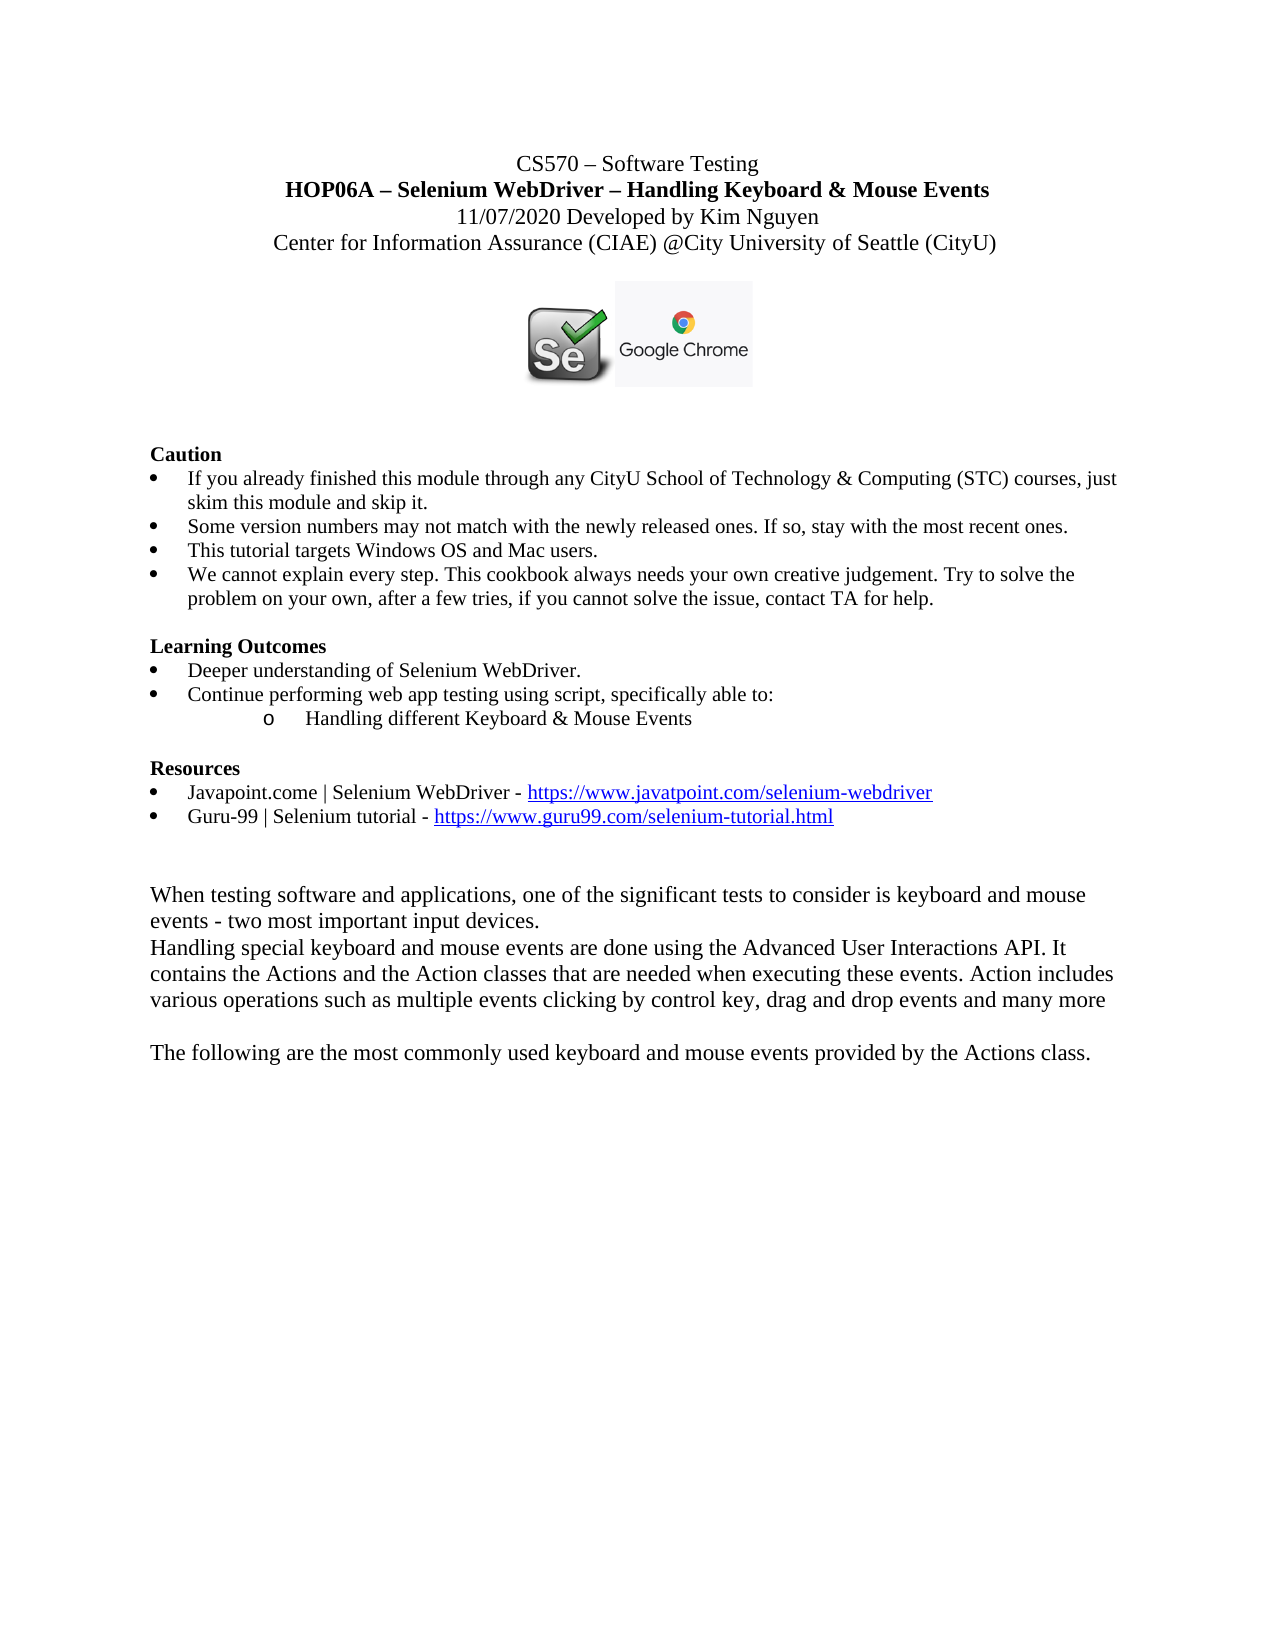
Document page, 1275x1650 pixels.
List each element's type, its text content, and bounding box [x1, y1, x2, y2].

list Handling different Keyboard & Mouse Events [262, 706, 1125, 732]
text CS570 – Software Testing [150, 150, 1125, 176]
list Some version numbers may not match with the newly released ones. If so, stay with the most recent ones. [150, 514, 1125, 538]
list We cannot explain every step. This cookbook always needs your own creative judgement. Try to solve the problem on your own, after a few tries, if you cannot solve the issue, contact TA for help. [150, 562, 1125, 610]
list Handling special keyboard and mouse events are done using the Advanced User Interactions API. It contains the Actions and the Action classes that are needed when executing these events. Action includes various operations such as multiple events clicking by control key, drag and drop events and many more [150, 934, 1125, 1013]
text 11/07/2020 Developed by Kim Nguyen [150, 203, 1125, 229]
text HOP06A – Selenium WebDriver – Handling Keyboard & Mouse Events [150, 176, 1125, 203]
list This tutorial targets Windows OS and Mac users. [150, 538, 1125, 562]
list When testing software and applications, one of the significant tests to consider is keyboard and mouse events - two most important input devices. [150, 881, 1125, 934]
text Center for Information Assurance (CIAE) @City University of Seattle (CityU) [150, 229, 1125, 255]
list Javapoint.come | Selenium WebDriver - https://www.javatpoint.com/selenium-webdriver [150, 780, 1125, 804]
text Resources [150, 756, 1125, 780]
list If you already finished this module through any CityU School of Technology & Computing (STC) courses, just skim this module and skip it. [150, 466, 1125, 514]
list Deeper understanding of Selenium WebDriver. [150, 658, 1125, 682]
list The following are the most commonly used keyboard and mouse events provided by the Actions class. [150, 1039, 1125, 1065]
text Learning Outcomes [150, 634, 1125, 658]
list Guru-99 | Selenium tutorial - https://www.guru99.com/selenium-tutorial.html [150, 804, 1125, 828]
picture [522, 281, 753, 387]
list Continue performing web app testing using script, specifically able to: [150, 682, 1125, 706]
text Caution [150, 442, 1125, 466]
